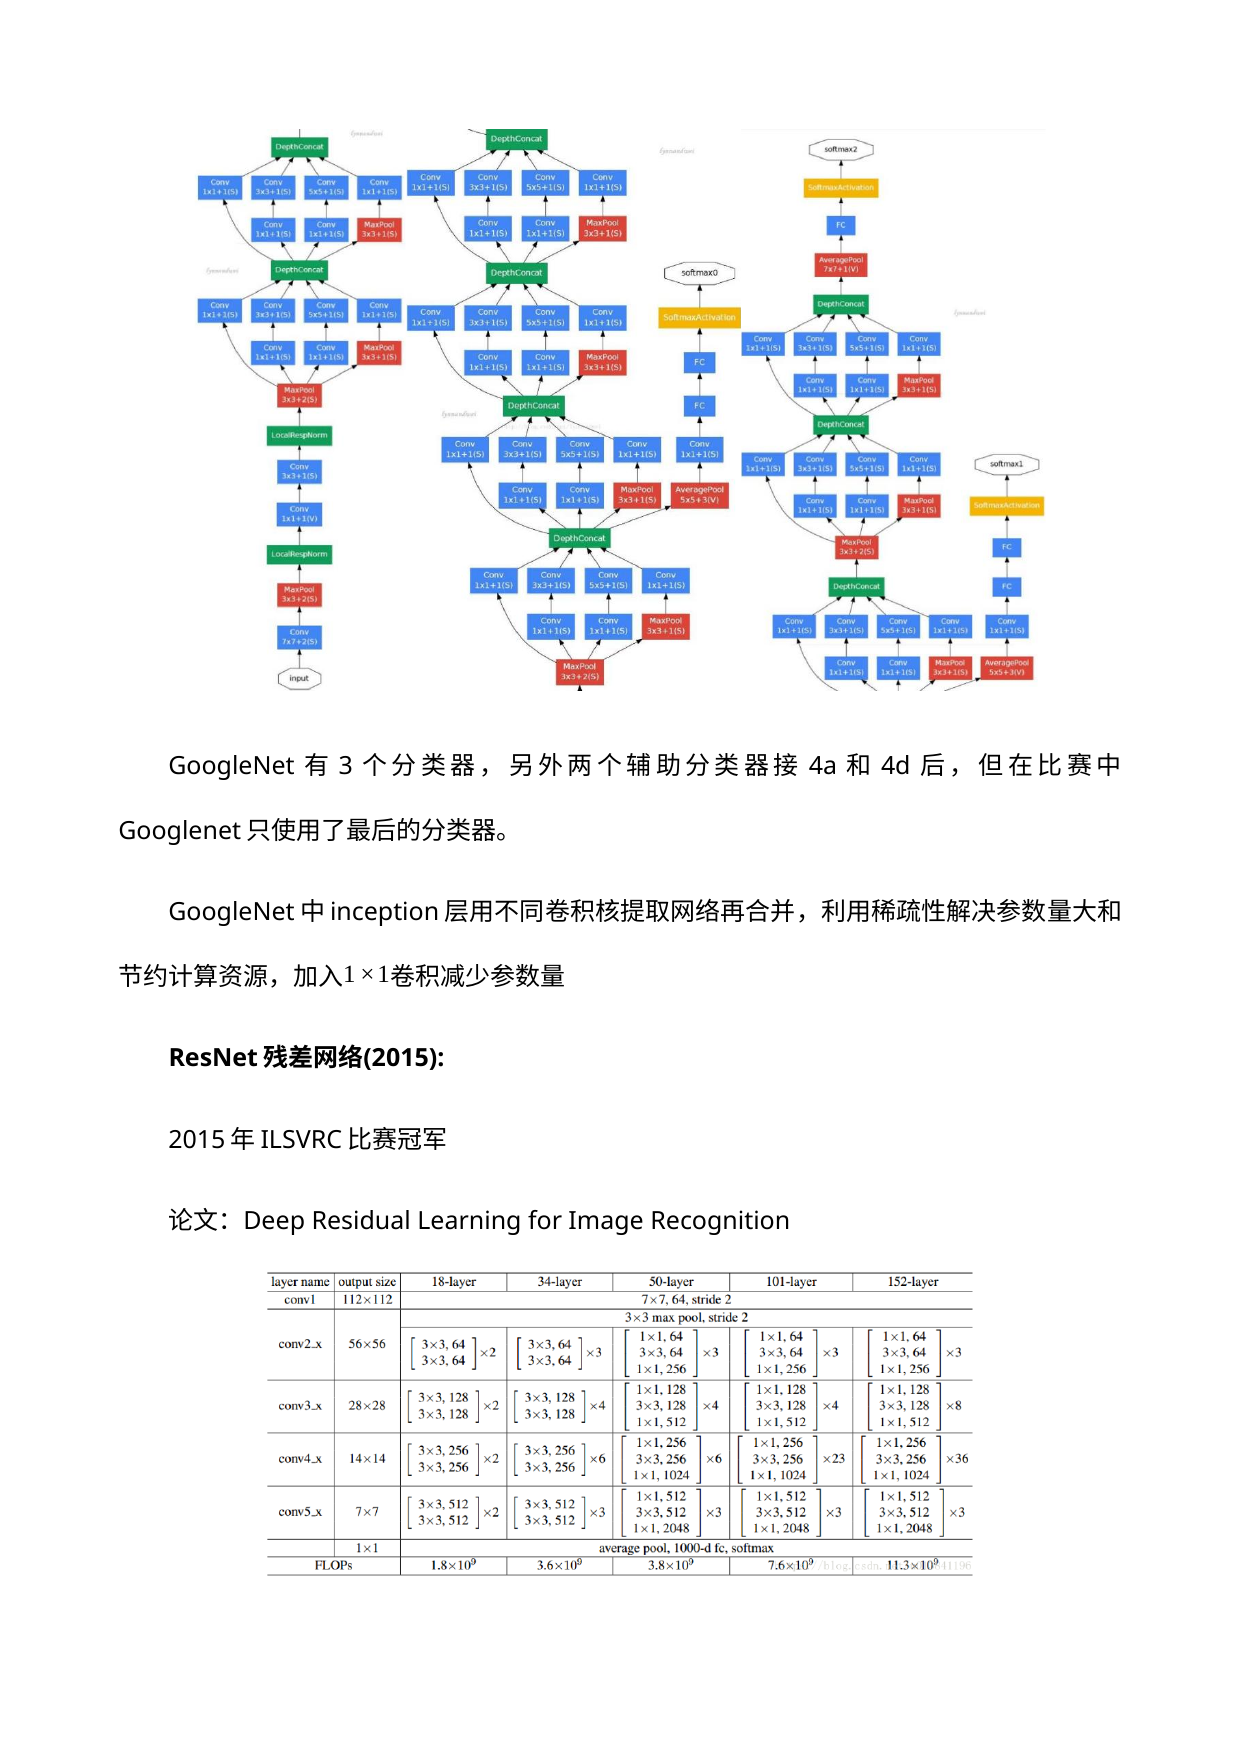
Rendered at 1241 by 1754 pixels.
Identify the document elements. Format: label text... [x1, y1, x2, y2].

picture [194, 129, 1046, 691]
text 论文：Deep Residual Learning for Image Recognition [118, 1186, 1122, 1251]
text GoogleNet有3个分类器，另外两个辅助分类器接4a和4d后，但在比赛中Googlenet只使用了最后的分类器。 [118, 731, 1122, 861]
text GoogleNet中inception层用不同卷积核提取网络再合并，利用稀疏性解决参数量大和节约计算资源，加入卷积减少参数量 [118, 877, 1122, 1007]
text ResNet残差网络(2015): [118, 1023, 1122, 1088]
text 2015年ILSVRC比赛冠军 [118, 1105, 1122, 1170]
picture [265, 1267, 975, 1582]
